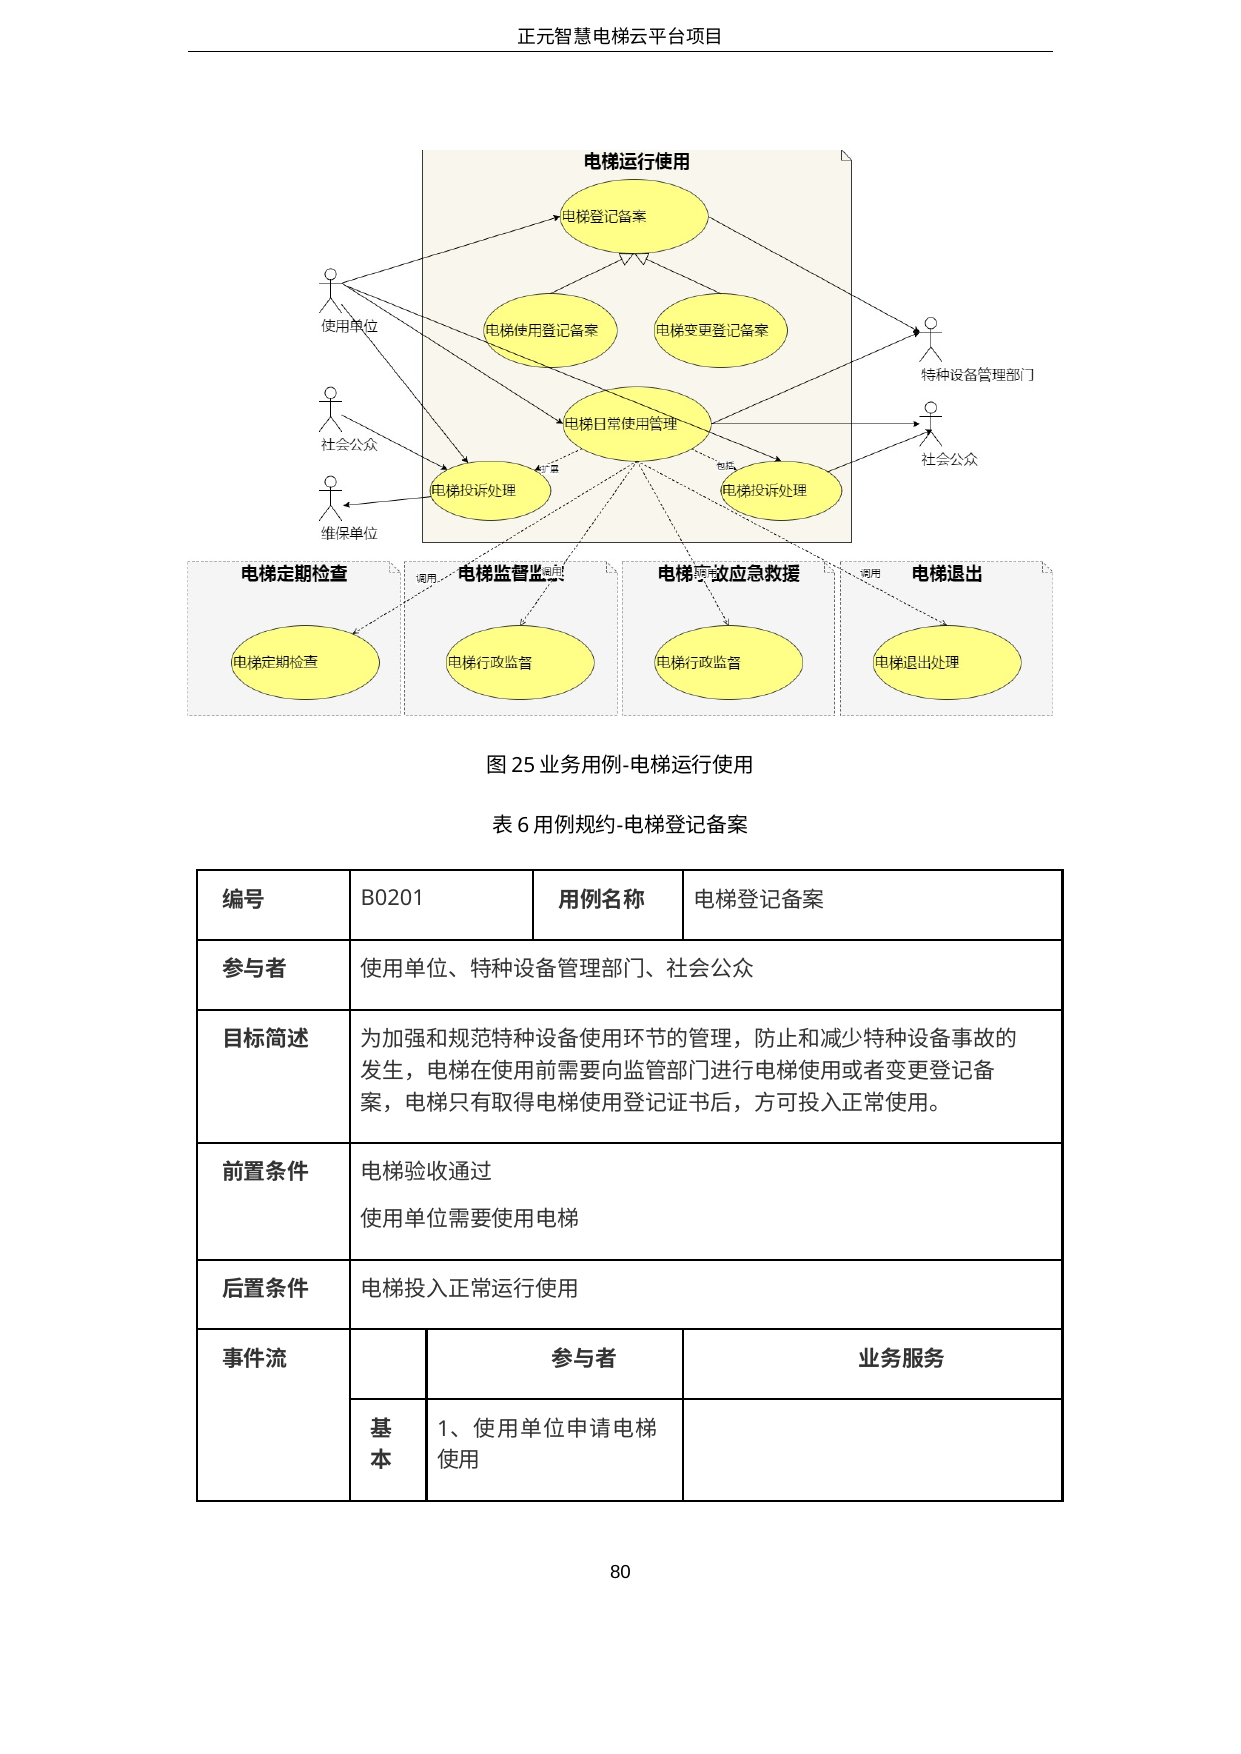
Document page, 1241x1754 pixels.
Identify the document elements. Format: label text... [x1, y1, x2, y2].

text 图25业务用例-电梯运行使用 [187, 748, 1053, 778]
table_cell 后置条件 [198, 1261, 349, 1328]
table_cell 为加强和规范特种设备使用环节的管理，防止和减少特种设备事故的发生，电梯在使用前需要向监管部门进行电梯使用或者变更登记备案，电梯只有取得电梯使用登记证书后，方可投入正常使用。 [351, 1011, 1061, 1142]
table_cell 前置条件 [198, 1144, 349, 1258]
table_cell 参与者 [198, 941, 349, 1009]
table_cell [351, 1330, 425, 1398]
table_cell [684, 1400, 1061, 1500]
table_cell 业务服务 [684, 1330, 1061, 1398]
table_cell 参与者 [428, 1330, 682, 1398]
table_header 用例名称 [534, 871, 682, 939]
table_header B0201 [351, 871, 532, 939]
table_cell 1、使用单位申请电梯使用 [428, 1400, 682, 1500]
table_cell 事件流 [198, 1330, 349, 1500]
table_cell 目标简述 [198, 1011, 349, 1142]
table_cell 基本流 [351, 1400, 425, 1500]
table_header 编号 [198, 871, 349, 939]
table_header 电梯登记备案 [684, 871, 1061, 939]
text 表6用例规约-电梯登记备案 [187, 808, 1053, 839]
table_cell 电梯投入正常运行使用 [351, 1261, 1061, 1328]
table_cell 电梯验收通过 使用单位需要使用电梯 [351, 1144, 1061, 1258]
table_cell 使用单位、特种设备管理部门、社会公众 [351, 941, 1061, 1009]
picture [187, 150, 1053, 716]
